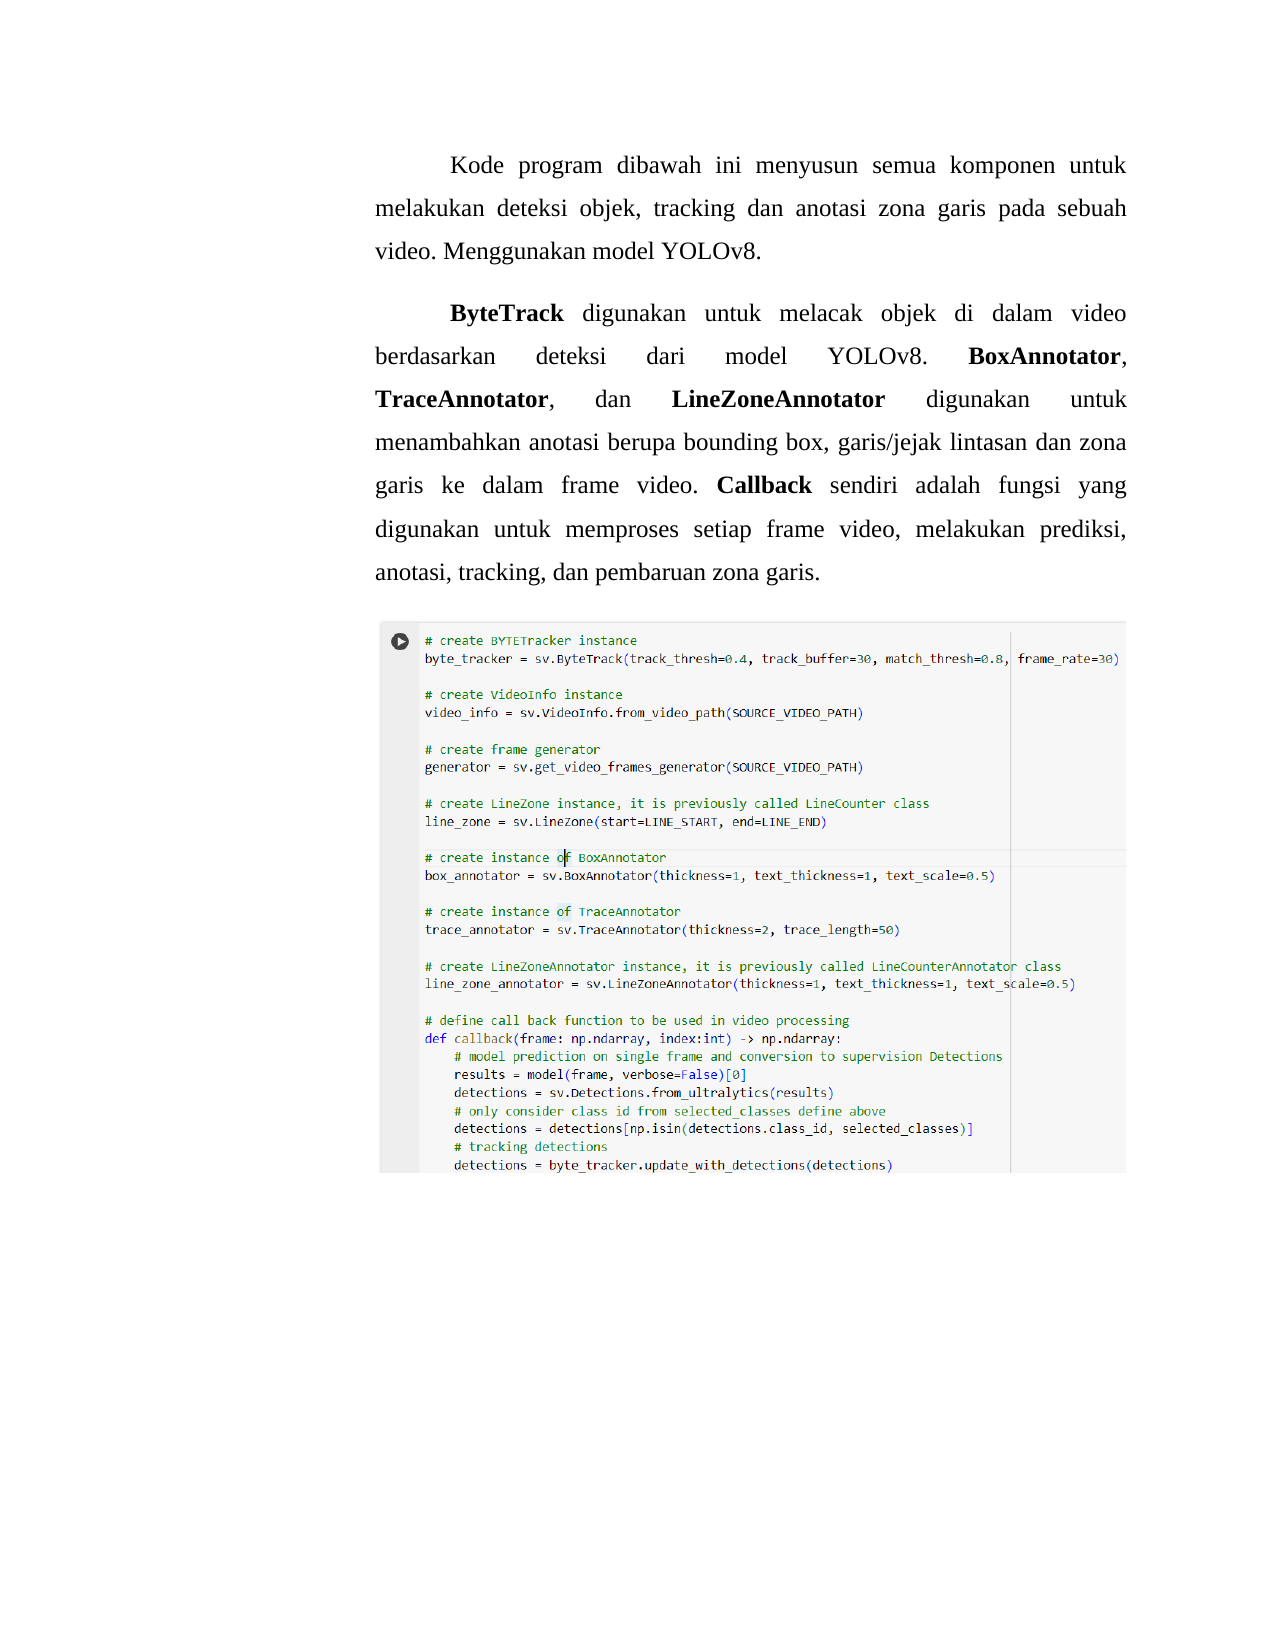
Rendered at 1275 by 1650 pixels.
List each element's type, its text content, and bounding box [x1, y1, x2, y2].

text ByteTrack digunakan untuk melacak objek di dalam video berdasarkan deteksi dari model YOLOv8. BoxAnnotator, TraceAnnotator, dan LineZoneAnnotator digunakan untuk menambahkan anotasi berupa bounding box, garis/jejak lintasan dan zona garis ke dalam frame video. Callback sendiri adalah fungsi yang digunakan untuk memproses setiap frame video, melakukan prediksi, anotasi, tracking, dan pembaruan zona garis. [375, 298, 1127, 586]
picture [375, 618, 1127, 1173]
text Kode program dibawah ini menyusun semua komponen untuk melakukan deteksi objek, tracking dan anotasi zona garis pada sebuah video. Menggunakan model YOLOv8. [375, 150, 1127, 265]
